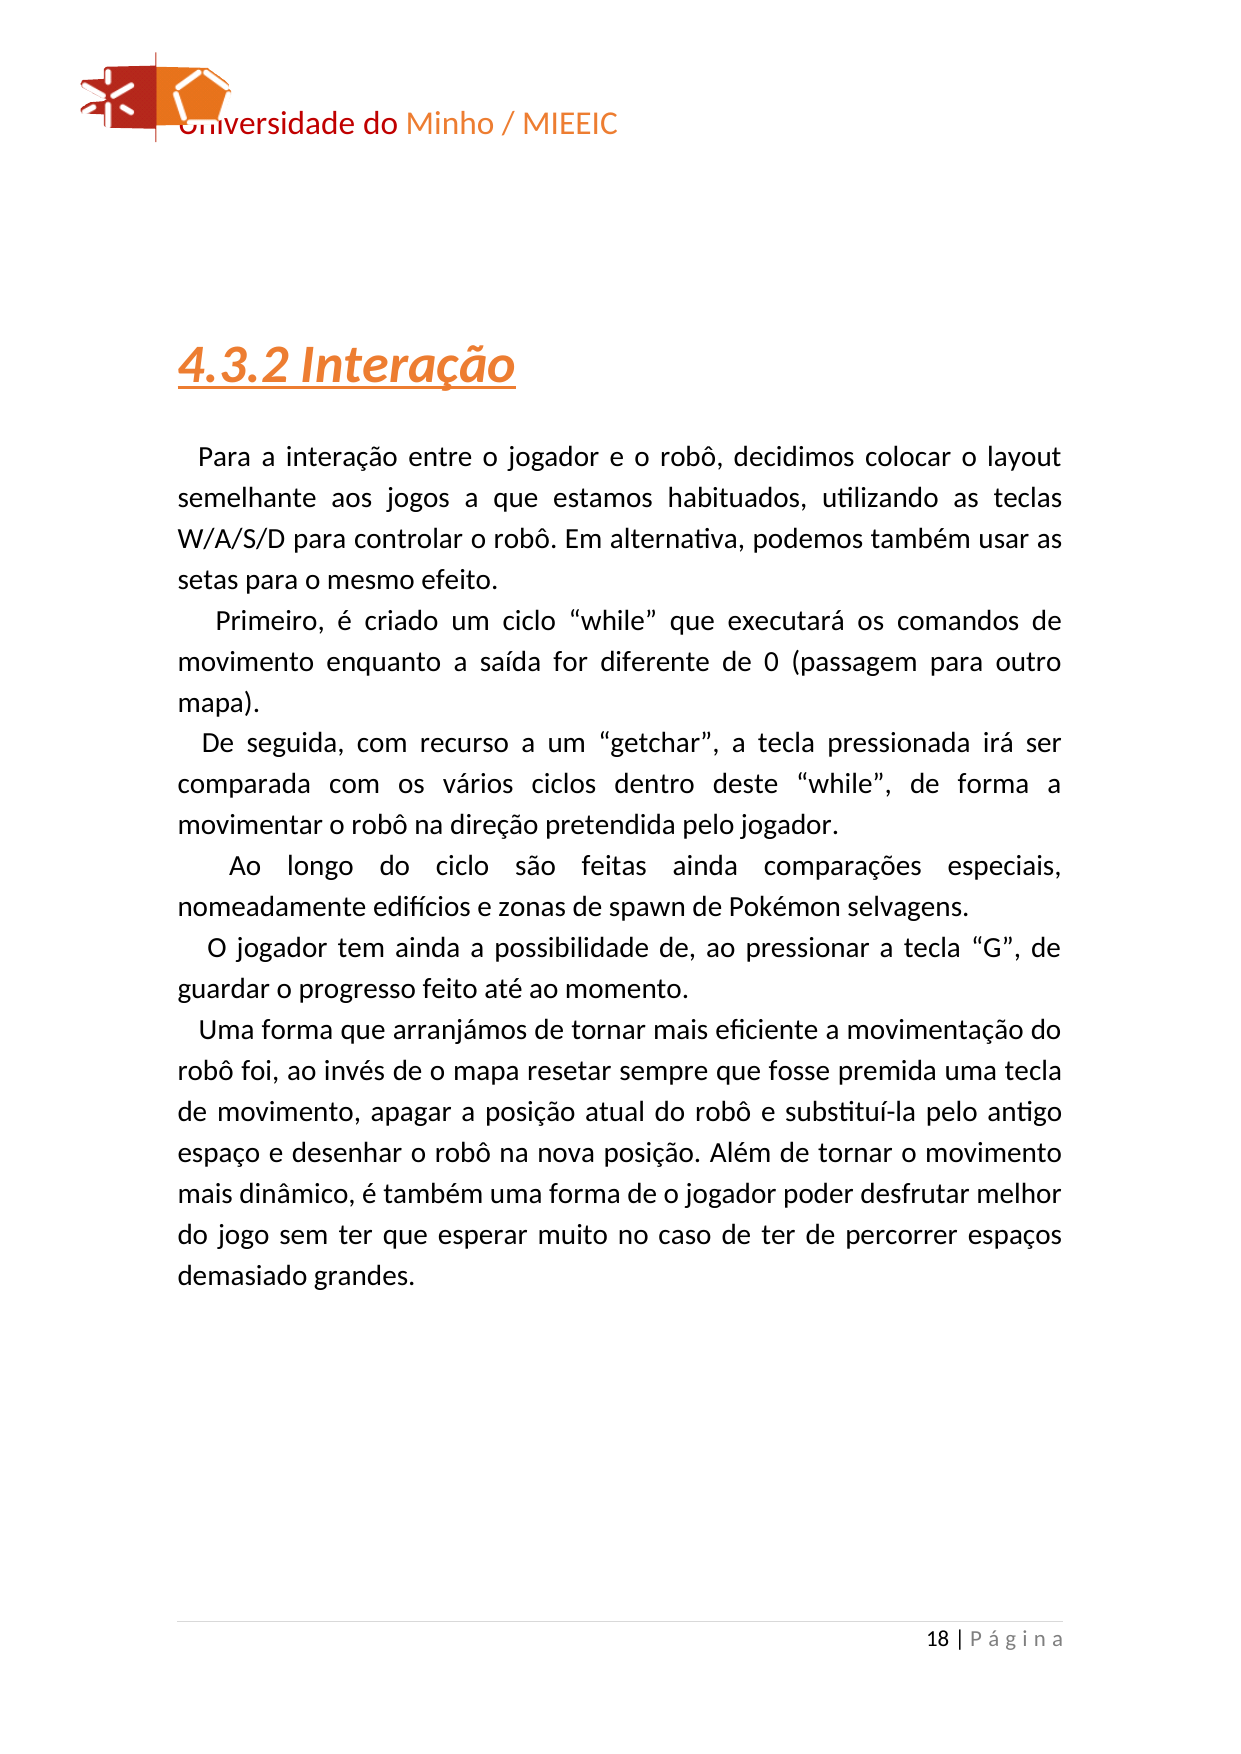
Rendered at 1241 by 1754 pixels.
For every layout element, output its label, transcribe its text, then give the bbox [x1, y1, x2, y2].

text O jogador tem ainda a possibilidade de, ao pressionar a tecla “G”, de guardar o progresso feito até ao momento. [177, 929, 1063, 1006]
text De seguida, com recurso a um “getchar”, a tecla pressionada irá ser comparada com os vários ciclos dentro deste “while”, de forma a movimentar o robô na direção pretendida pelo jogador. [177, 724, 1063, 842]
text Uma forma que arranjámos de tornar mais eficiente a movimentação do robô foi, ao invés de o mapa resetar sempre que fosse premida uma tecla de movimento, apagar a posição atual do robô e substituí-la pelo antigo espaço e desenhar o robô na nova posição. Além de tornar o movimento mais dinâmico, é também uma forma de o jogador poder desfrutar melhor do jogo sem ter que esperar muito no caso de ter de percorrer espaços demasiado grandes. [177, 1011, 1063, 1292]
text 4.3.2 Interação [177, 330, 1063, 396]
text Para a interação entre o jogador e o robô, decidimos colocar o layout semelhante aos jogos a que estamos habituados, utilizando as teclas W/A/S/D para controlar o robô. Em alternativa, podemos também usar as setas para o mesmo efeito. [177, 438, 1063, 596]
text Ao longo do ciclo são feitas ainda comparações especiais, nomeadamente edifícios e zonas de spawn de Pokémon selvagens. [177, 847, 1063, 924]
text Primeiro, é criado um ciclo “while” que executará os comandos de movimento enquanto a saída for diferente de 0 (passagem para outro mapa). [177, 602, 1063, 719]
